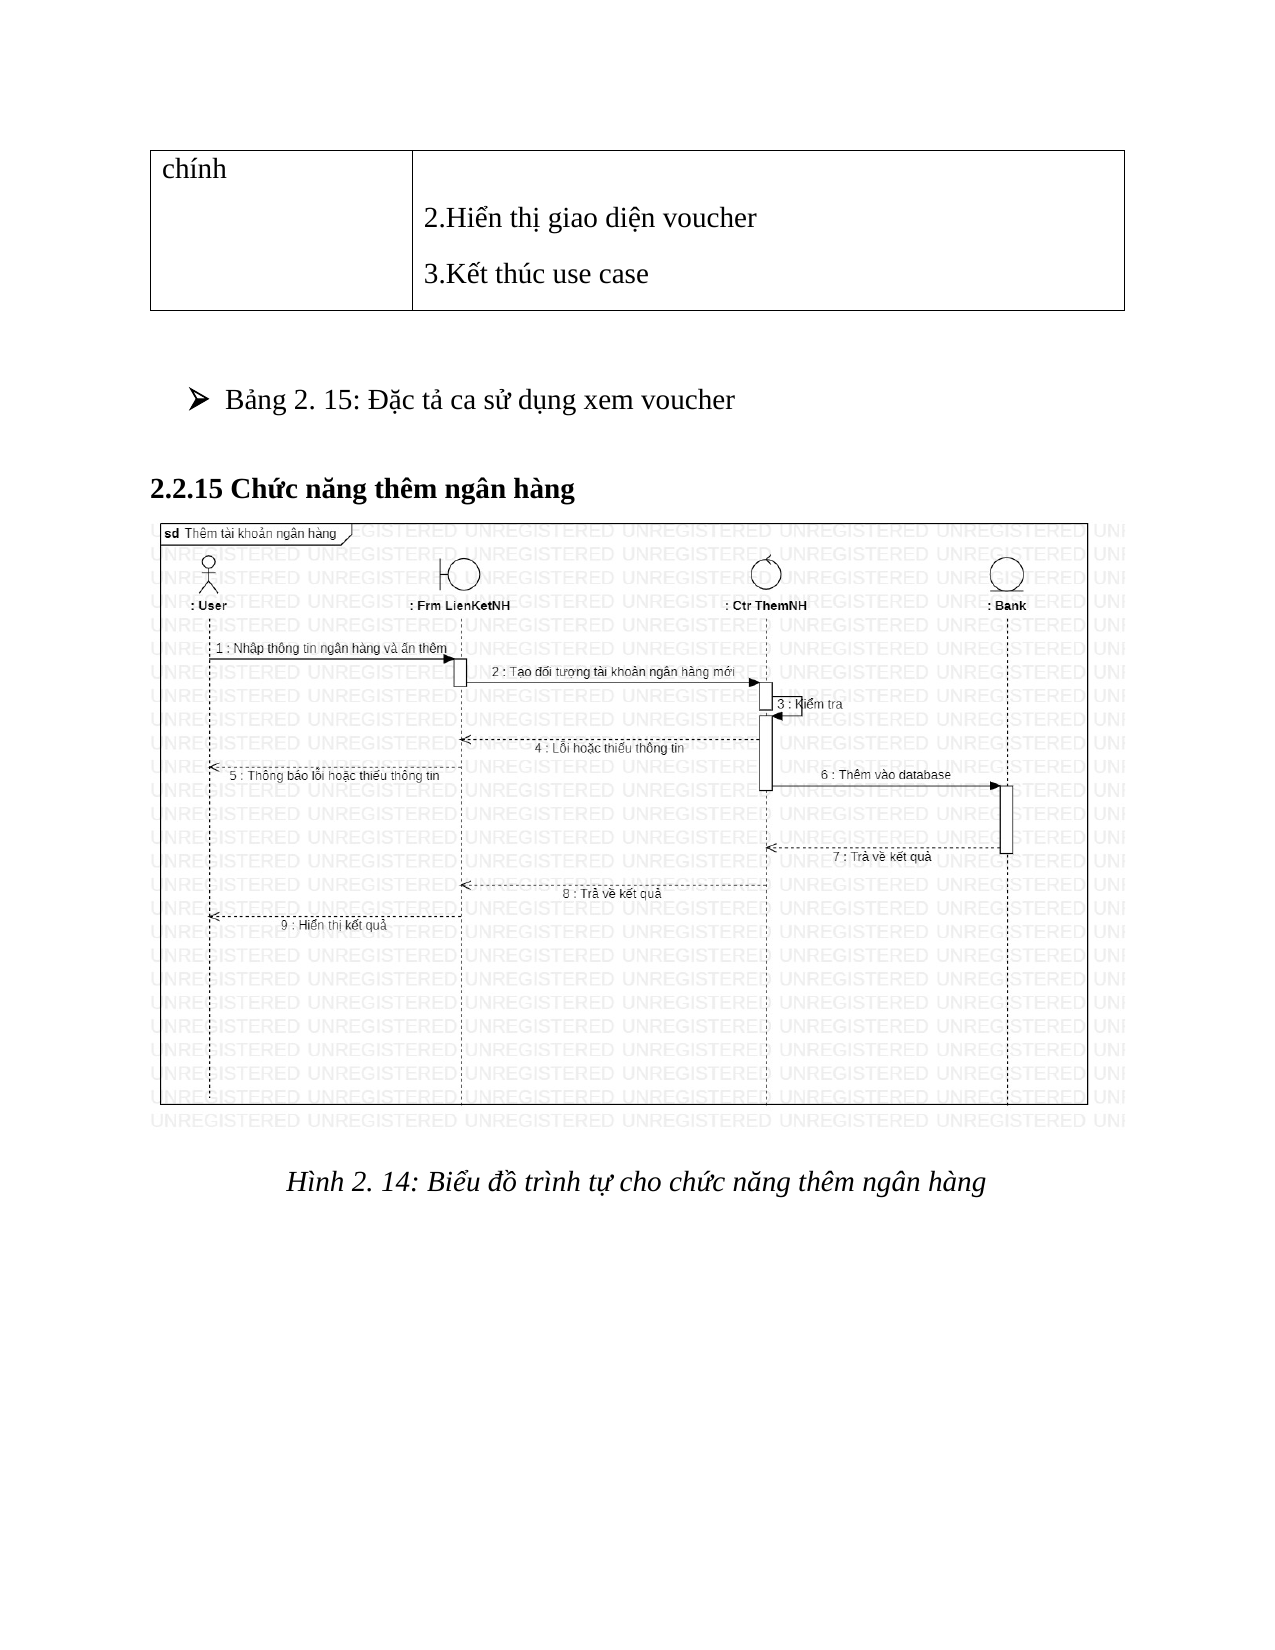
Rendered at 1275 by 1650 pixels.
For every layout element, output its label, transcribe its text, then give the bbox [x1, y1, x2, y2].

table_cell Luồng sự kiện chính [151, 151, 412, 310]
picture [150, 513, 1125, 1144]
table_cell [413, 151, 1124, 310]
text 2.2.15 Chức năng thêm ngân hàng [150, 472, 1125, 513]
